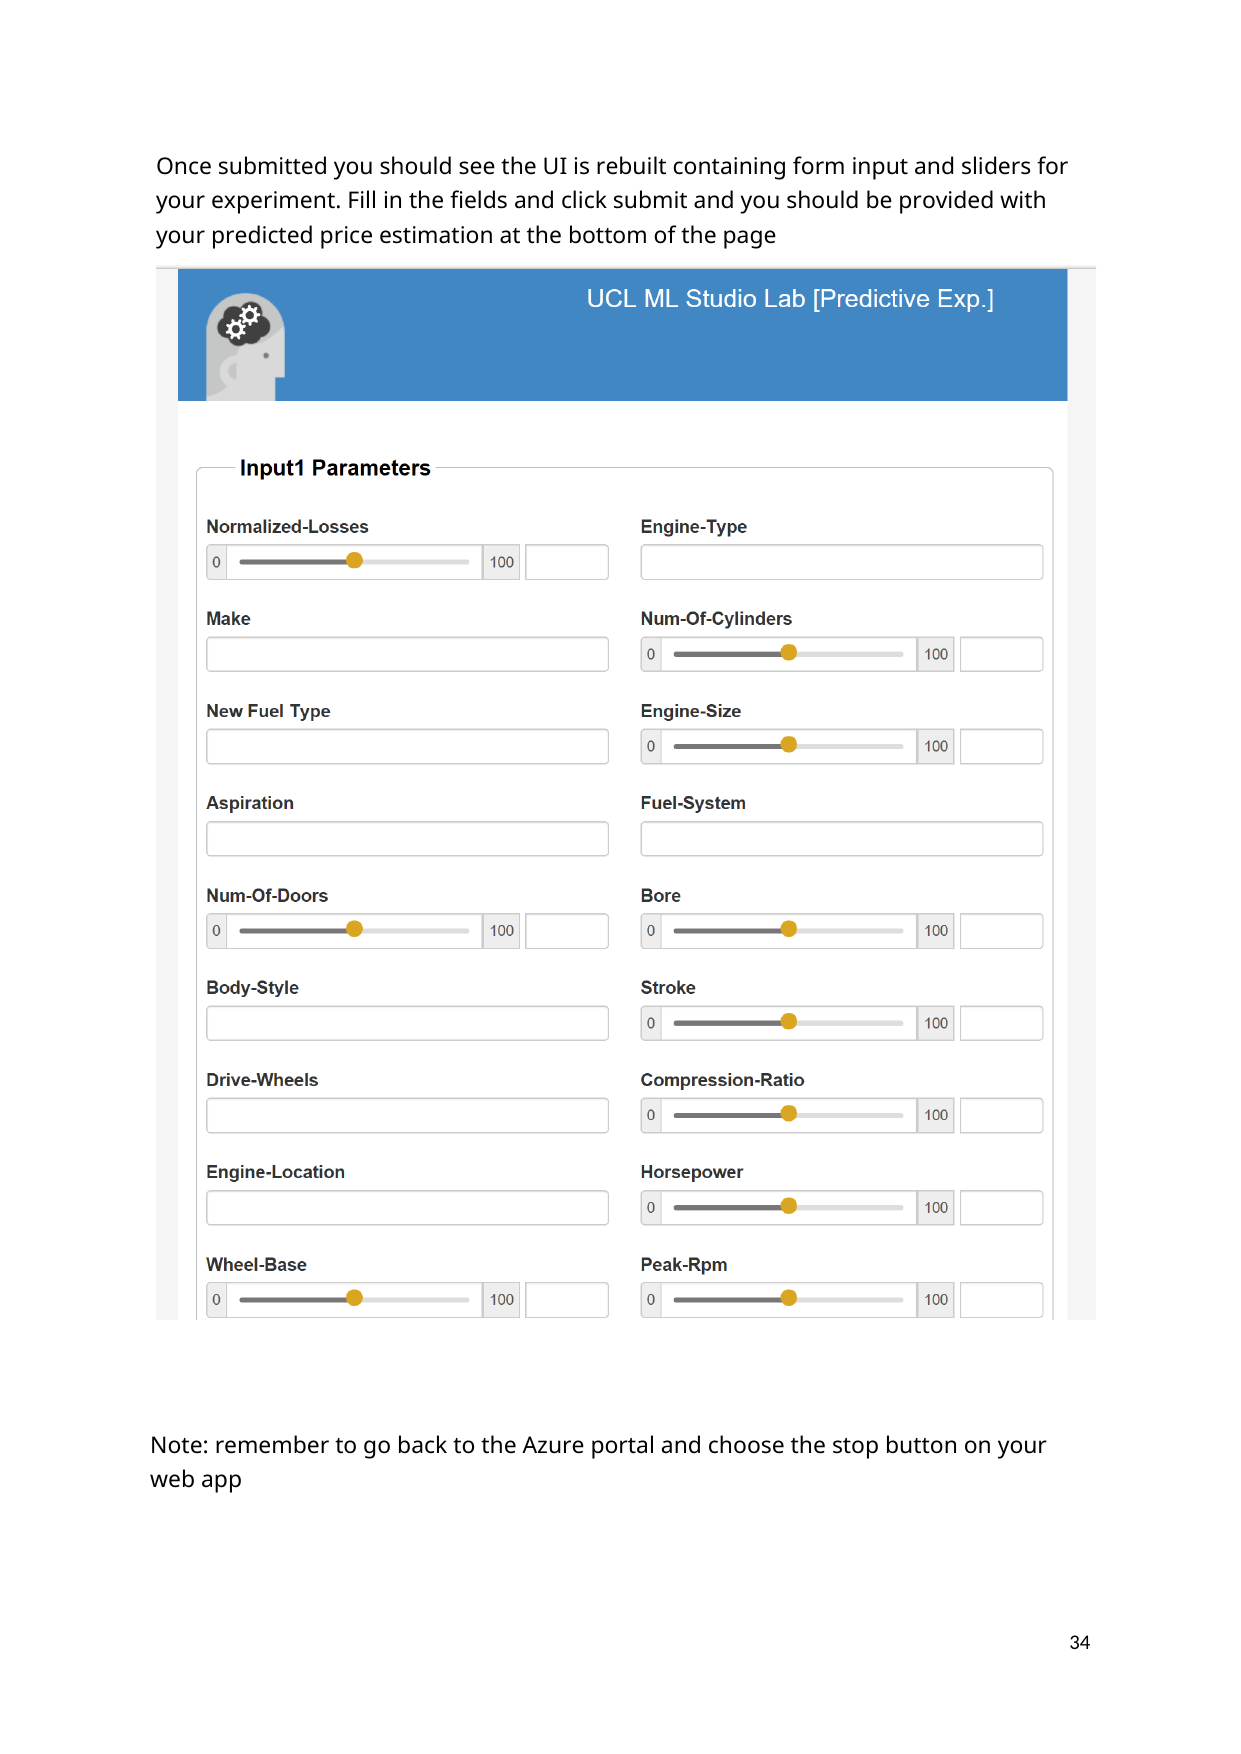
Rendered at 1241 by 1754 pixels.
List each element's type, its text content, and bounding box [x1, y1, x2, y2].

picture [155, 265, 1097, 1320]
text Note: remember to go back to the Azure portal and choose the stop button on your web app [150, 1428, 1090, 1494]
text Once submitted you should see the UI is rebuilt containing form input and sliders for your experiment. Fill in the fields and click submit and you should be provided with your predicted price estimation at the bottom of the page [156, 150, 1090, 250]
